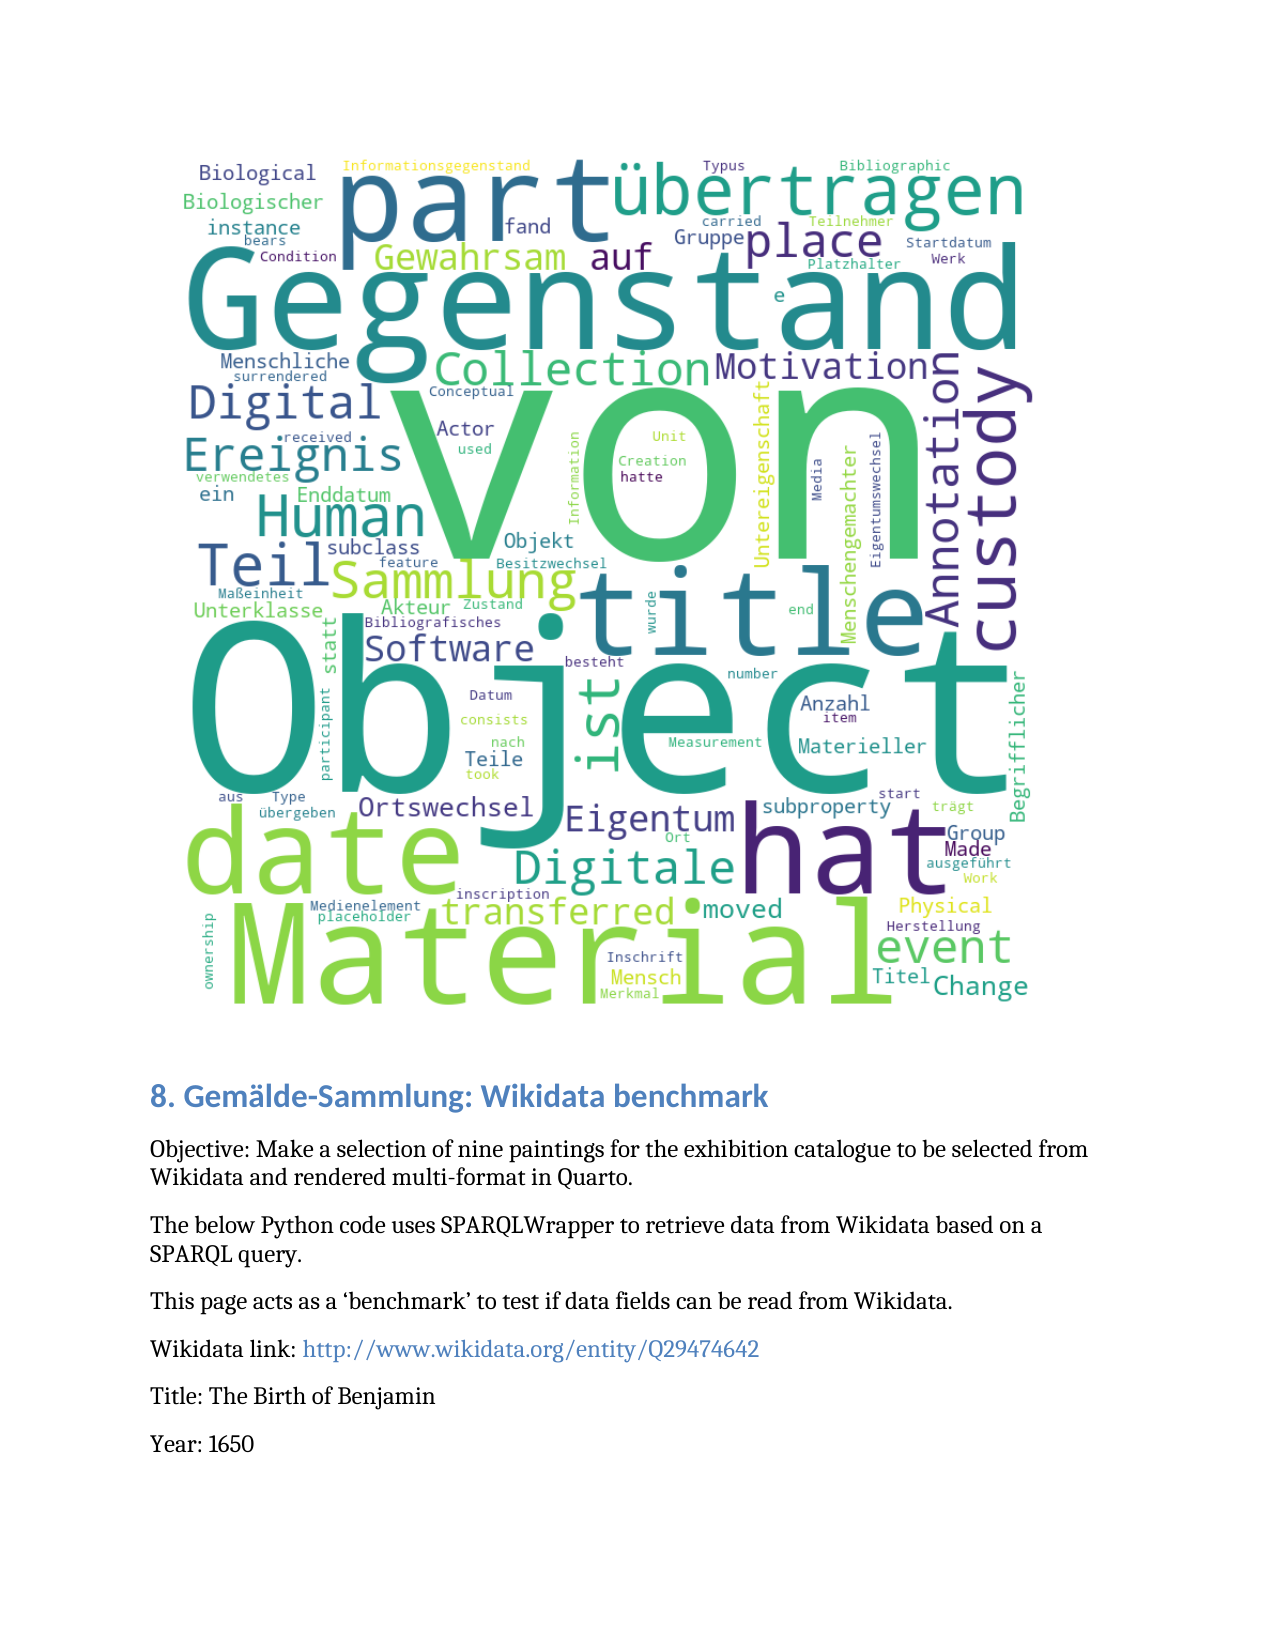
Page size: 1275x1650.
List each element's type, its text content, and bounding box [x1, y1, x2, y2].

text Title: The Birth of Benjamin [150, 1382, 1125, 1411]
text Year: 1650 [150, 1429, 1125, 1458]
subtitle 8. Gemälde-Sammlung: Wikidata benchmark [150, 1075, 1125, 1116]
text Wikidata link: http://www.wikidata.org/entity/Q29474642 [150, 1334, 1125, 1363]
text This page acts as a ‘benchmark’ to test if data fields can be read from Wikidata. [150, 1287, 1125, 1316]
text The below Python code uses SPARQLWrapper to retrieve data from Wikidata based on a SPARQL query. [150, 1211, 1125, 1268]
picture [168, 150, 1044, 1025]
text Objective: Make a selection of nine paintings for the exhibition catalogue to be selected from Wikidata and rendered multi-format in Quarto. [150, 1134, 1125, 1192]
